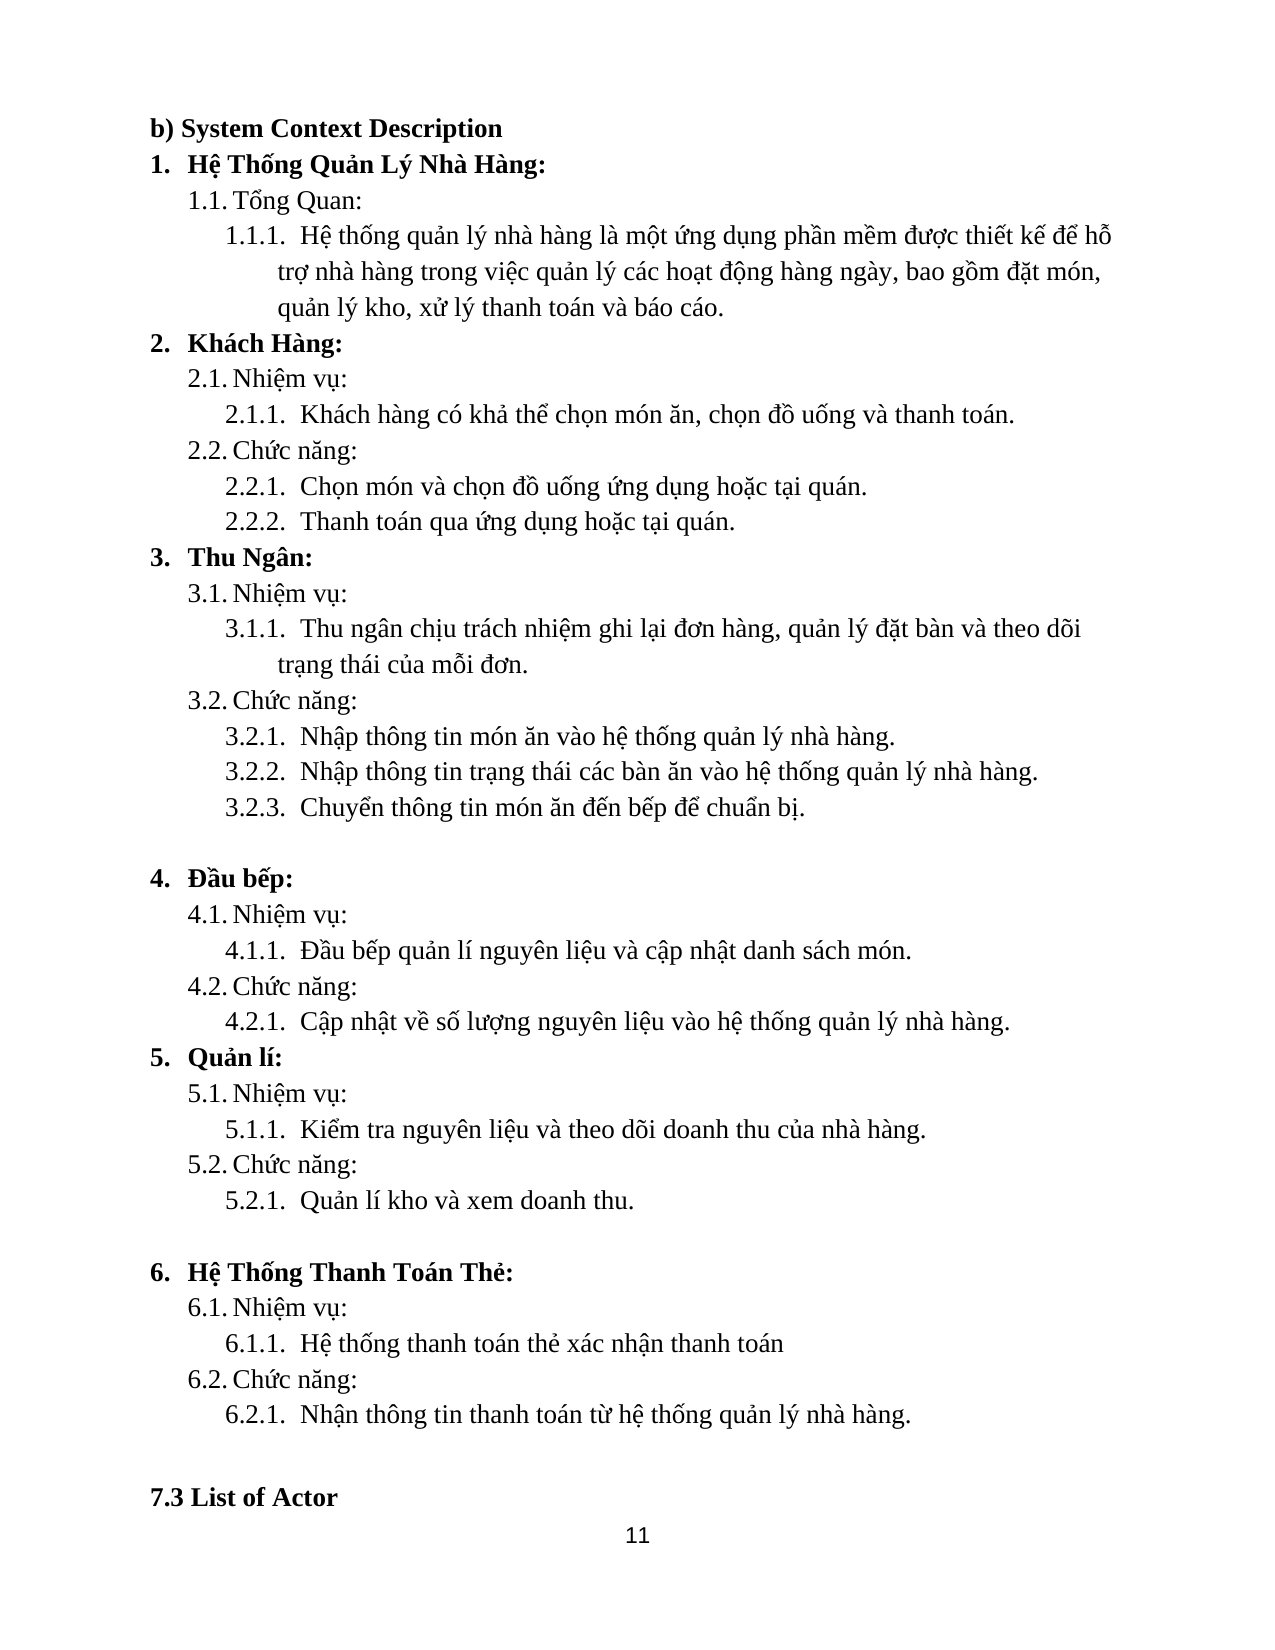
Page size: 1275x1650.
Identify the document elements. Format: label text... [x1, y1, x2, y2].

list Chọn món và chọn đồ uống ứng dụng hoặc tại quán. [225, 469, 1125, 501]
list Hệ Thống Thanh Toán Thẻ: [150, 1256, 1125, 1287]
list Hệ thống thanh toán thẻ xác nhận thanh toán [225, 1327, 1125, 1358]
list Chức năng: [187, 434, 1125, 465]
list Nhiệm vụ: [187, 577, 1125, 608]
list Hệ thống quản lý nhà hàng là một ứng dụng phần mềm được thiết kế để hỗ trợ nhà hàng trong việc quản lý các hoạt động hàng ngày, bao gồm đặt món, quản lý kho, xử lý thanh toán và báo cáo. [225, 219, 1125, 322]
list Nhiệm vụ: [187, 1291, 1125, 1322]
list Chức năng: [187, 970, 1125, 1001]
list Đầu bếp: [150, 863, 1125, 894]
list Nhiệm vụ: [187, 1077, 1125, 1108]
list Thu Ngân: [150, 541, 1125, 572]
list Cập nhật về số lượng nguyên liệu vào hệ thống quản lý nhà hàng. [225, 1006, 1125, 1037]
list Khách Hàng: [150, 327, 1125, 358]
list Kiểm tra nguyên liệu và theo dõi doanh thu của nhà hàng. [225, 1113, 1125, 1144]
list Thanh toán qua ứng dụng hoặc tại quán. [225, 505, 1125, 536]
list Chức năng: [187, 1363, 1125, 1394]
list Chức năng: [187, 1148, 1125, 1179]
list Nhận thông tin thanh toán từ hệ thống quản lý nhà hàng. [225, 1398, 1125, 1430]
list Nhập thông tin món ăn vào hệ thống quản lý nhà hàng. [225, 720, 1125, 751]
text 7.3 List of Actor [150, 1481, 1125, 1512]
text b) System Context Description [150, 112, 1125, 143]
list Chức năng: [187, 684, 1125, 715]
list Chuyển thông tin món ăn đến bếp để chuẩn bị. [225, 791, 1125, 822]
list Thu ngân chịu trách nhiệm ghi lại đơn hàng, quản lý đặt bàn và theo dõi trạng thái của mỗi đơn. [225, 612, 1125, 679]
list Hệ Thống Quản Lý Nhà Hàng: [150, 148, 1125, 179]
list Tổng Quan: [187, 184, 1125, 215]
list Nhiệm vụ: [187, 898, 1125, 929]
list Nhập thông tin trạng thái các bàn ăn vào hệ thống quản lý nhà hàng. [225, 755, 1125, 787]
list Quản lí: [150, 1041, 1125, 1072]
list Khách hàng có khả thể chọn món ăn, chọn đồ uống và thanh toán. [225, 398, 1125, 429]
list Đầu bếp quản lí nguyên liệu và cập nhật danh sách món. [225, 934, 1125, 965]
list Quản lí kho và xem doanh thu. [225, 1184, 1125, 1215]
list Nhiệm vụ: [187, 362, 1125, 393]
